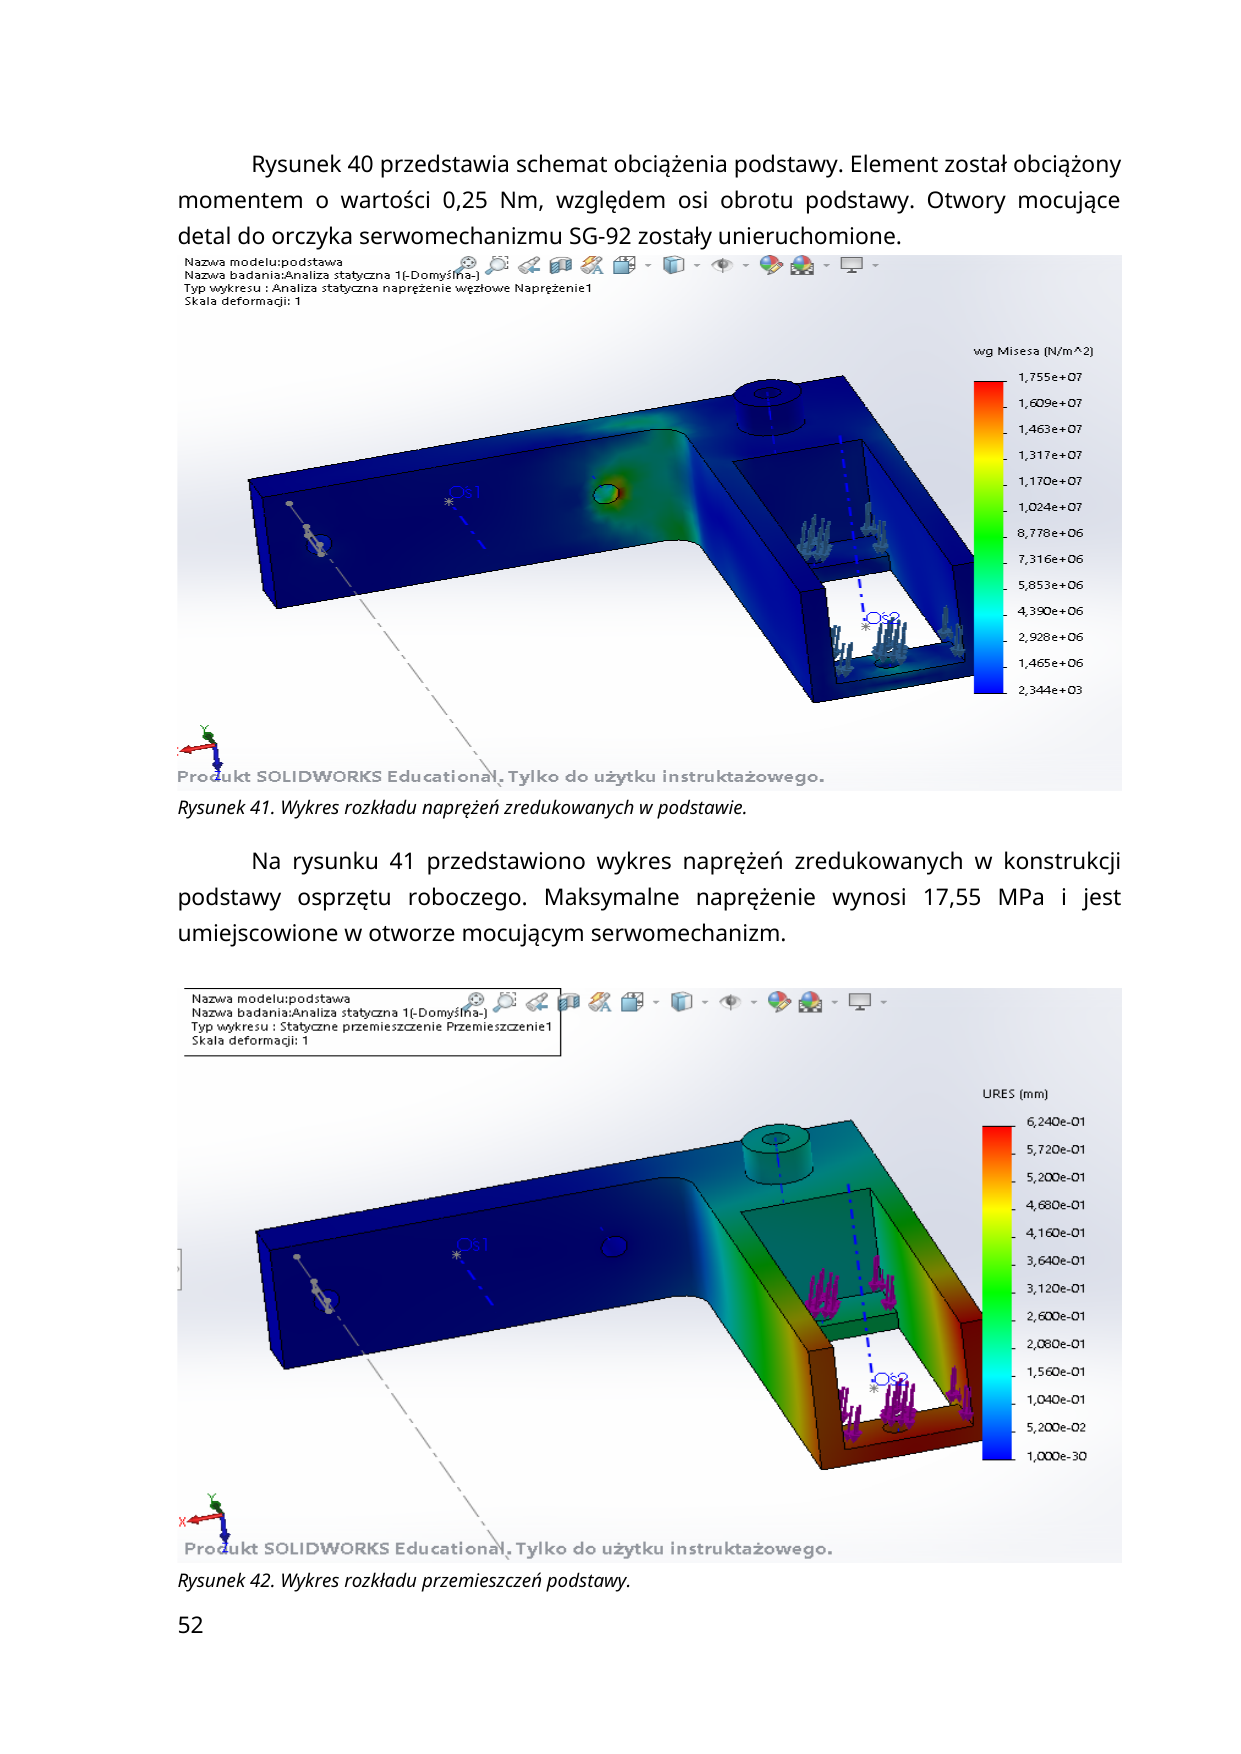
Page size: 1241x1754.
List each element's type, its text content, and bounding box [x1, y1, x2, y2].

text Rysunek 42. Wykres rozkładu przemieszczeń podstawy. [177, 1567, 1122, 1593]
text Rysunek 41. Wykres rozkładu naprężeń zredukowanych w podstawie. [177, 791, 1122, 820]
picture [177, 255, 1122, 791]
text Na rysunku 41 przedstawiono wykres naprężeń zredukowanych w konstrukcji podstawy osprzętu roboczego. Maksymalne naprężenie wynosi 17,55 MPa i jest umiejscowione w otworze mocującym serwomechanizm. [177, 845, 1122, 948]
picture [177, 988, 1122, 1563]
text Rysunek 40 przedstawia schemat obciążenia podstawy. Element został obciążony momentem o wartości 0,25 Nm, względem osi obrotu podstawy. Otwory mocujące detal do orczyka serwomechanizmu SG-92 zostały unieruchomione. [177, 148, 1122, 251]
